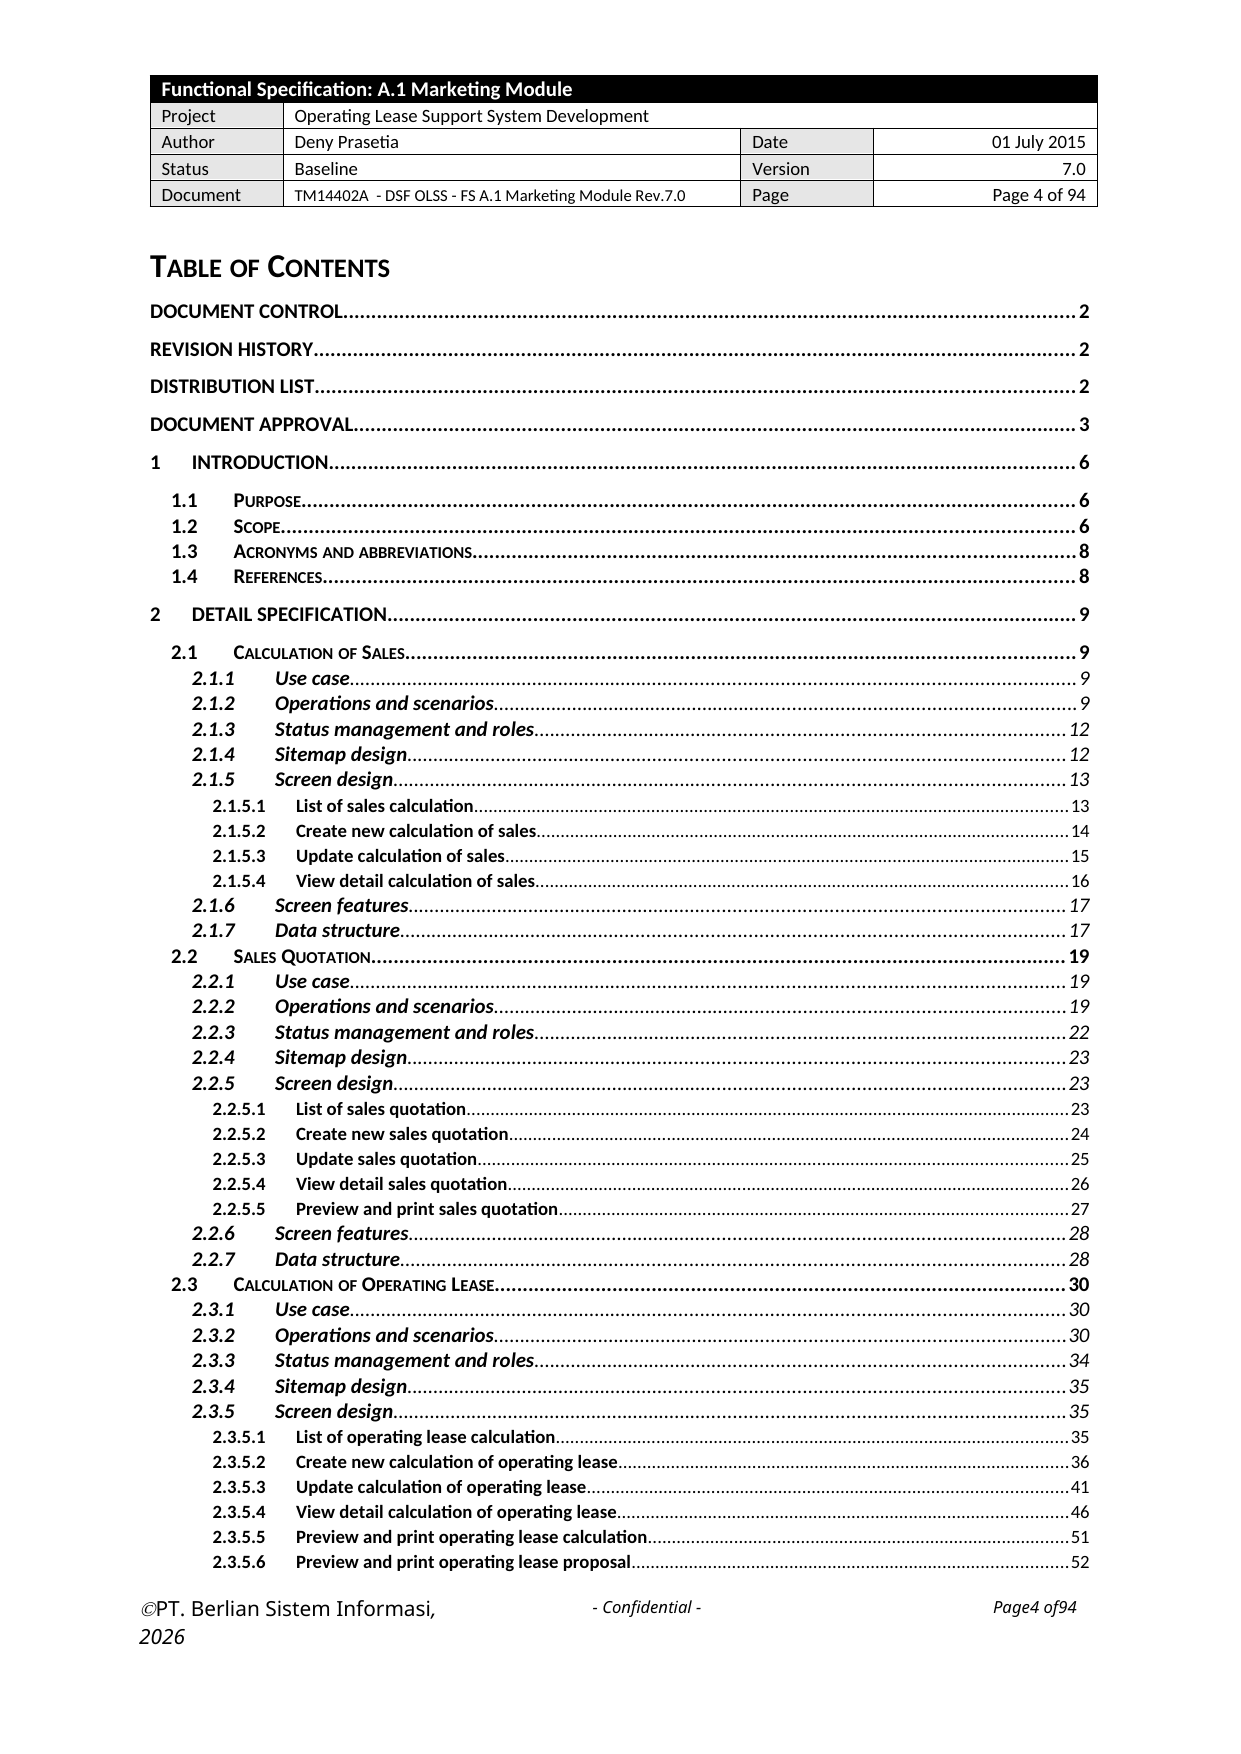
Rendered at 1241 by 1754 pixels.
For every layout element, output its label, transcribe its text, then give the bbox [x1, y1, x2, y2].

text 2.2.5.2 Create new sales quotation 24 [212, 1120, 1090, 1145]
text 2.2.5.4 View detail sales quotation 26 [212, 1170, 1090, 1195]
list Table of Contents [150, 244, 1090, 285]
text 2.3.5 Screen design 35 [192, 1398, 1090, 1424]
text 2.3.1 Use case 30 [192, 1297, 1090, 1322]
text 2.3.2 Operations and scenarios 30 [192, 1322, 1090, 1347]
text 2.1.2 Operations and scenarios 9 [192, 690, 1090, 716]
text 1.4 References 8 [171, 564, 1090, 589]
text 2.1.3 Status management and roles 12 [192, 716, 1090, 741]
text 2.1.7 Data structure 17 [192, 917, 1090, 943]
text 1.1 Purpose 6 [171, 487, 1090, 513]
text 2.1.5.1 List of sales calculation 13 [212, 792, 1090, 817]
text 2.2.6 Screen features 28 [192, 1220, 1090, 1246]
text Document Control 2 [150, 298, 1090, 323]
text 2 Detail Specification 9 [150, 602, 1090, 627]
text 2.3.3 Status management and roles 34 [192, 1347, 1090, 1373]
text 2.2.1 Use case 19 [192, 968, 1090, 994]
text 2.1.4 Sitemap design 12 [192, 741, 1090, 767]
text Document Approval 3 [150, 412, 1090, 437]
text 2.1.5.2 Create new calculation of sales 14 [212, 817, 1090, 842]
text 2.2.5.1 List of sales quotation 23 [212, 1095, 1090, 1120]
text 2.3.5.5 Preview and print operating lease calculation 51 [212, 1524, 1090, 1549]
text 2.3.5.2 Create new calculation of operating lease 36 [212, 1449, 1090, 1474]
text 2.1.1 Use case 9 [192, 665, 1090, 690]
text 2.1.5 Screen design 13 [192, 767, 1090, 792]
text Distribution List 2 [150, 374, 1090, 399]
text 2.2.5 Screen design 23 [192, 1070, 1090, 1095]
text 2.3.5.6 Preview and print operating lease proposal 52 [212, 1549, 1090, 1574]
text 2.2 Sales Quotation 19 [171, 943, 1090, 968]
text 2.3.5.4 View detail calculation of operating lease 46 [212, 1499, 1090, 1524]
text 1 Introduction 6 [150, 449, 1090, 475]
text 2.2.2 Operations and scenarios 19 [192, 994, 1090, 1019]
text 2.2.5.5 Preview and print sales quotation 27 [212, 1195, 1090, 1220]
text 1.3 Acronyms and abbreviations 8 [171, 538, 1090, 564]
text 2.1 Calculation of Sales 9 [171, 639, 1090, 665]
text 2.1.5.4 View detail calculation of sales 16 [212, 867, 1090, 892]
text 2.2.3 Status management and roles 22 [192, 1019, 1090, 1044]
text 2.3.5.1 List of operating lease calculation 35 [212, 1424, 1090, 1449]
text 2.3.4 Sitemap design 35 [192, 1373, 1090, 1398]
text 2.2.7 Data structure 28 [192, 1246, 1090, 1271]
text Revision History 2 [150, 336, 1090, 361]
text 2.1.6 Screen features 17 [192, 892, 1090, 917]
text 1.2 Scope 6 [171, 513, 1090, 538]
text 2.1.5.3 Update calculation of sales 15 [212, 842, 1090, 867]
text 2.3 Calculation of Operating Lease 30 [171, 1271, 1090, 1297]
text 2.2.5.3 Update sales quotation 25 [212, 1145, 1090, 1170]
text 2.2.4 Sitemap design 23 [192, 1044, 1090, 1070]
text 2.3.5.3 Update calculation of operating lease 41 [212, 1474, 1090, 1499]
